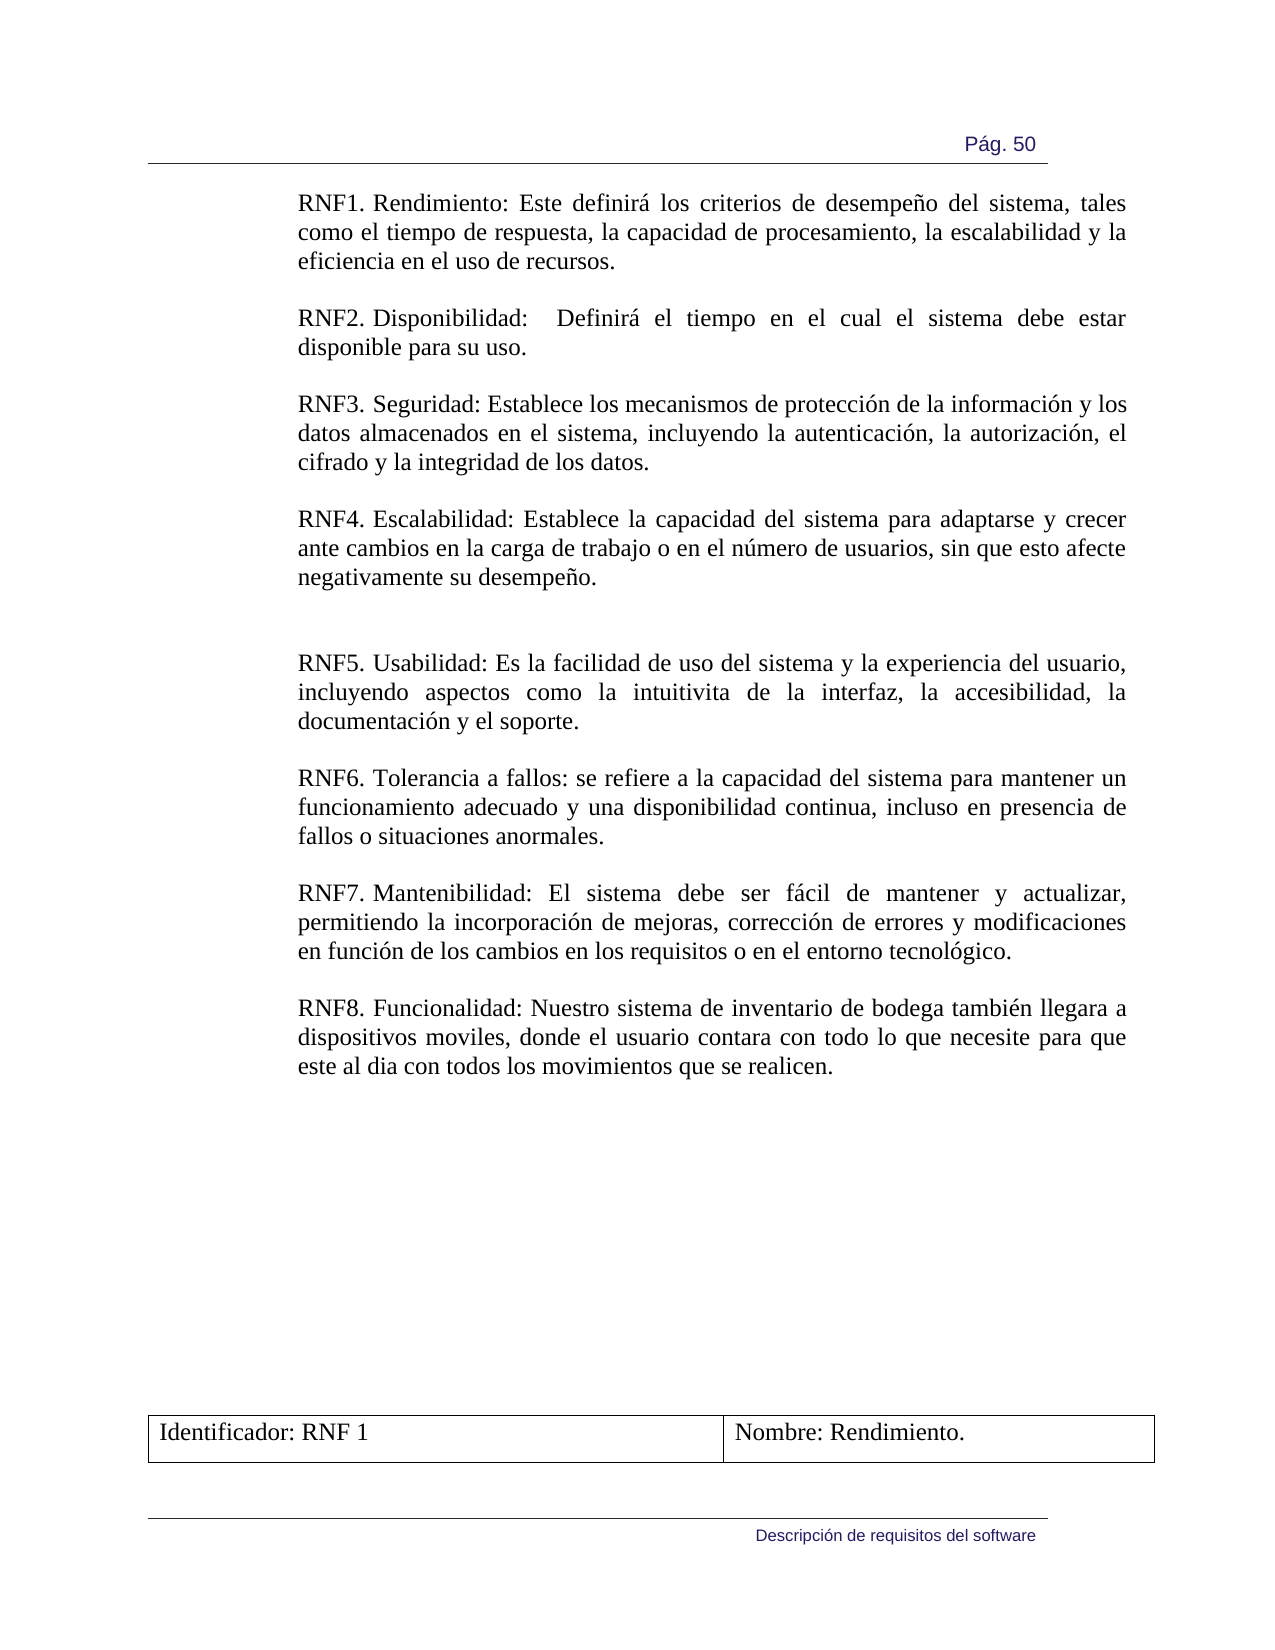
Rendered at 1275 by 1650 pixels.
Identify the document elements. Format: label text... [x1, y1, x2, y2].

text RNF4. Escalabilidad: Establece la capacidad del sistema para adaptarse y crecer ante cambios en la carga de trabajo o en el número de usuarios, sin que esto afecte negativamente su desempeño. [298, 504, 1127, 591]
text RNF8. Funcionalidad: Nuestro sistema de inventario de bodega también llegara a dispositivos moviles, donde el usuario contara con todo lo que necesite para que este al dia con todos los movimientos que se realicen. [298, 993, 1127, 1079]
table_header Identificador: RNF 1 [149, 1416, 723, 1462]
text RNF7. Mantenibilidad: El sistema debe ser fácil de mantener y actualizar, permitiendo la incorporación de mejoras, corrección de errores y modificaciones en función de los cambios en los requisitos o en el entorno tecnológico. [298, 878, 1127, 964]
text RNF3. Seguridad: Establece los mecanismos de protección de la información y los datos almacenados en el sistema, incluyendo la autenticación, la autorización, el cifrado y la integridad de los datos. [298, 389, 1127, 476]
text RNF5. Usabilidad: Es la facilidad de uso del sistema y la experiencia del usuario, incluyendo aspectos como la intuitivita de la interfaz, la accesibilidad, la documentación y el soporte. [298, 648, 1127, 734]
text RNF1. Rendimiento: Este definirá los criterios de desempeño del sistema, tales como el tiempo de respuesta, la capacidad de procesamiento, la escalabilidad y la eficiencia en el uso de recursos. [298, 188, 1127, 274]
text RNF6. Tolerancia a fallos: se refiere a la capacidad del sistema para mantener un funcionamiento adecuado y una disponibilidad continua, incluso en presencia de fallos o situaciones anormales. [298, 763, 1127, 849]
text RNF2. Disponibilidad: Definirá el tiempo en el cual el sistema debe estar disponible para su uso. [298, 303, 1127, 361]
table_header Nombre: Rendimiento. [724, 1416, 1154, 1462]
